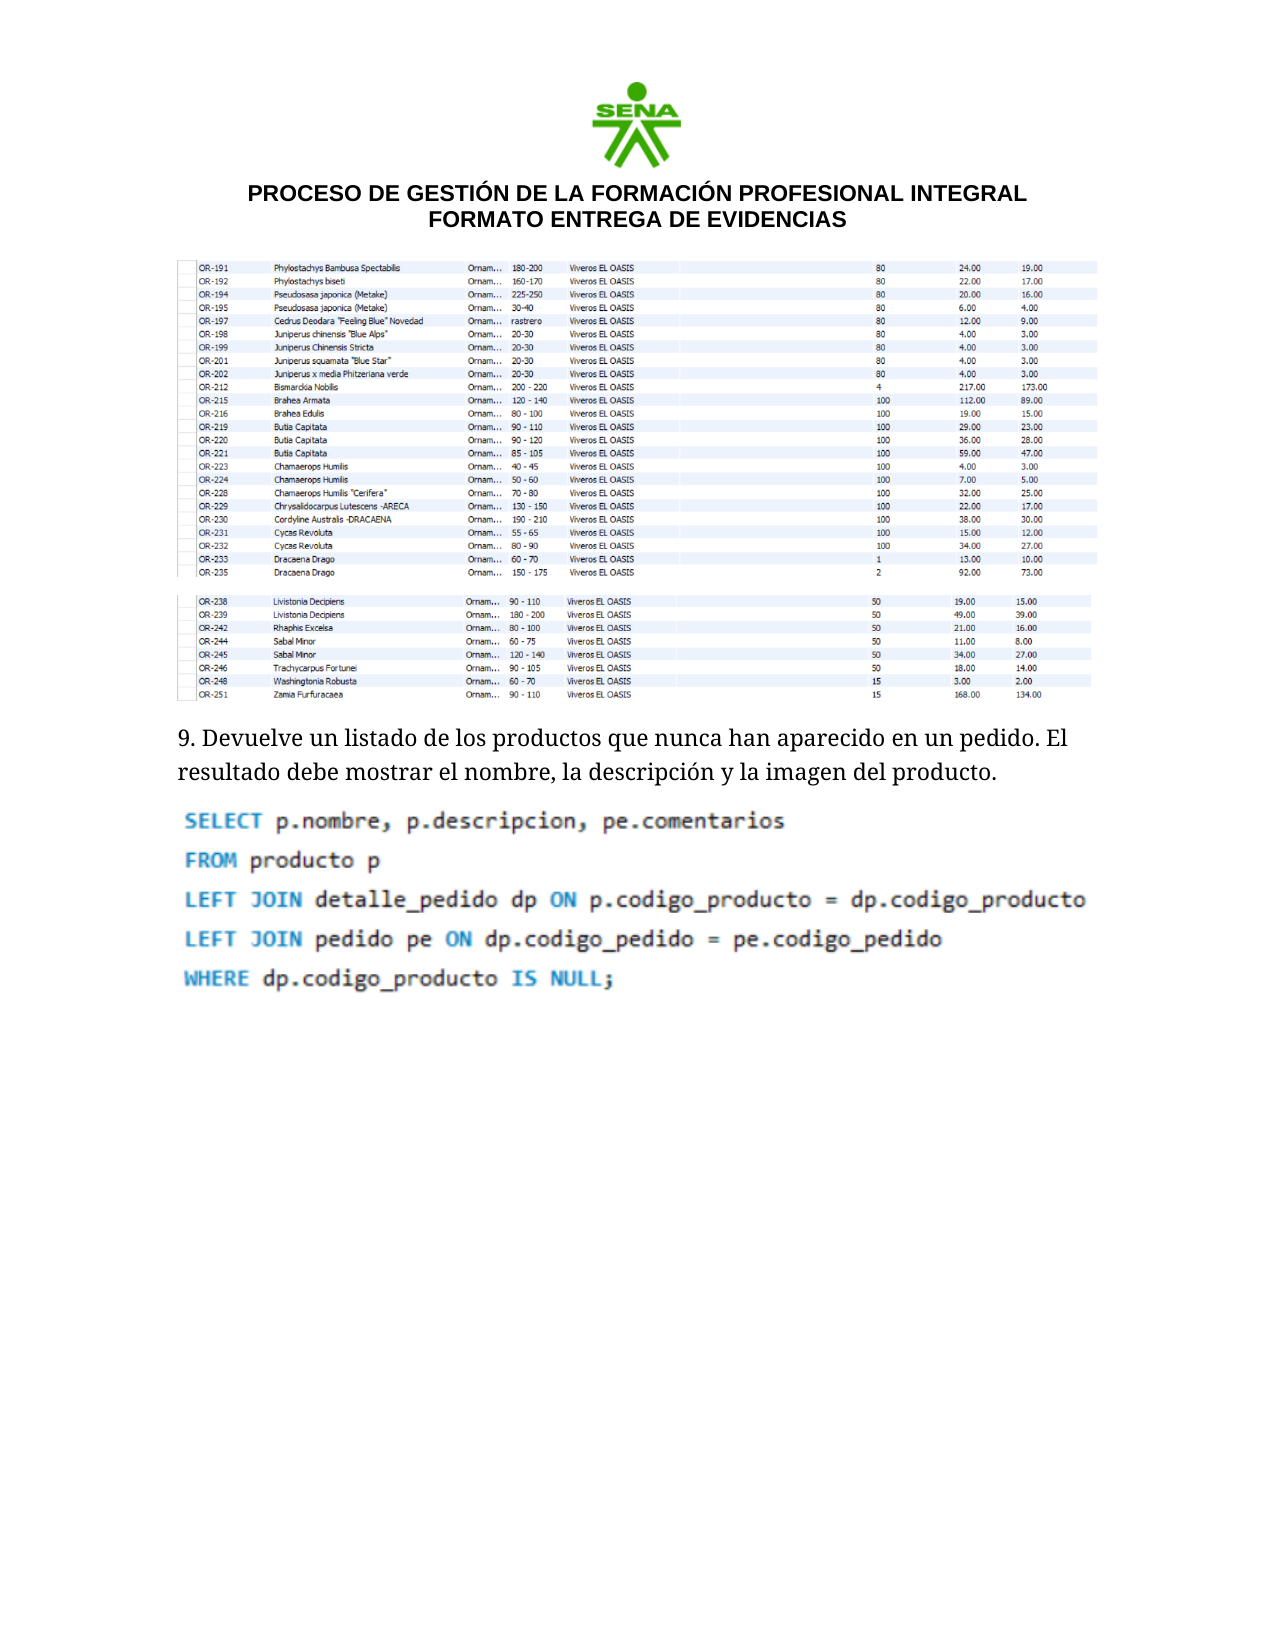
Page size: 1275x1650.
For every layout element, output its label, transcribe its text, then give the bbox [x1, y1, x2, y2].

picture [177, 595, 1099, 703]
picture [177, 805, 1099, 1009]
picture [177, 260, 1099, 577]
picture [586, 73, 689, 180]
text 9. Devuelve un listado de los productos que nunca han aparecido en un pedido. El resultado debe mostrar el nombre, la descripción y la imagen del producto. [177, 722, 1098, 787]
